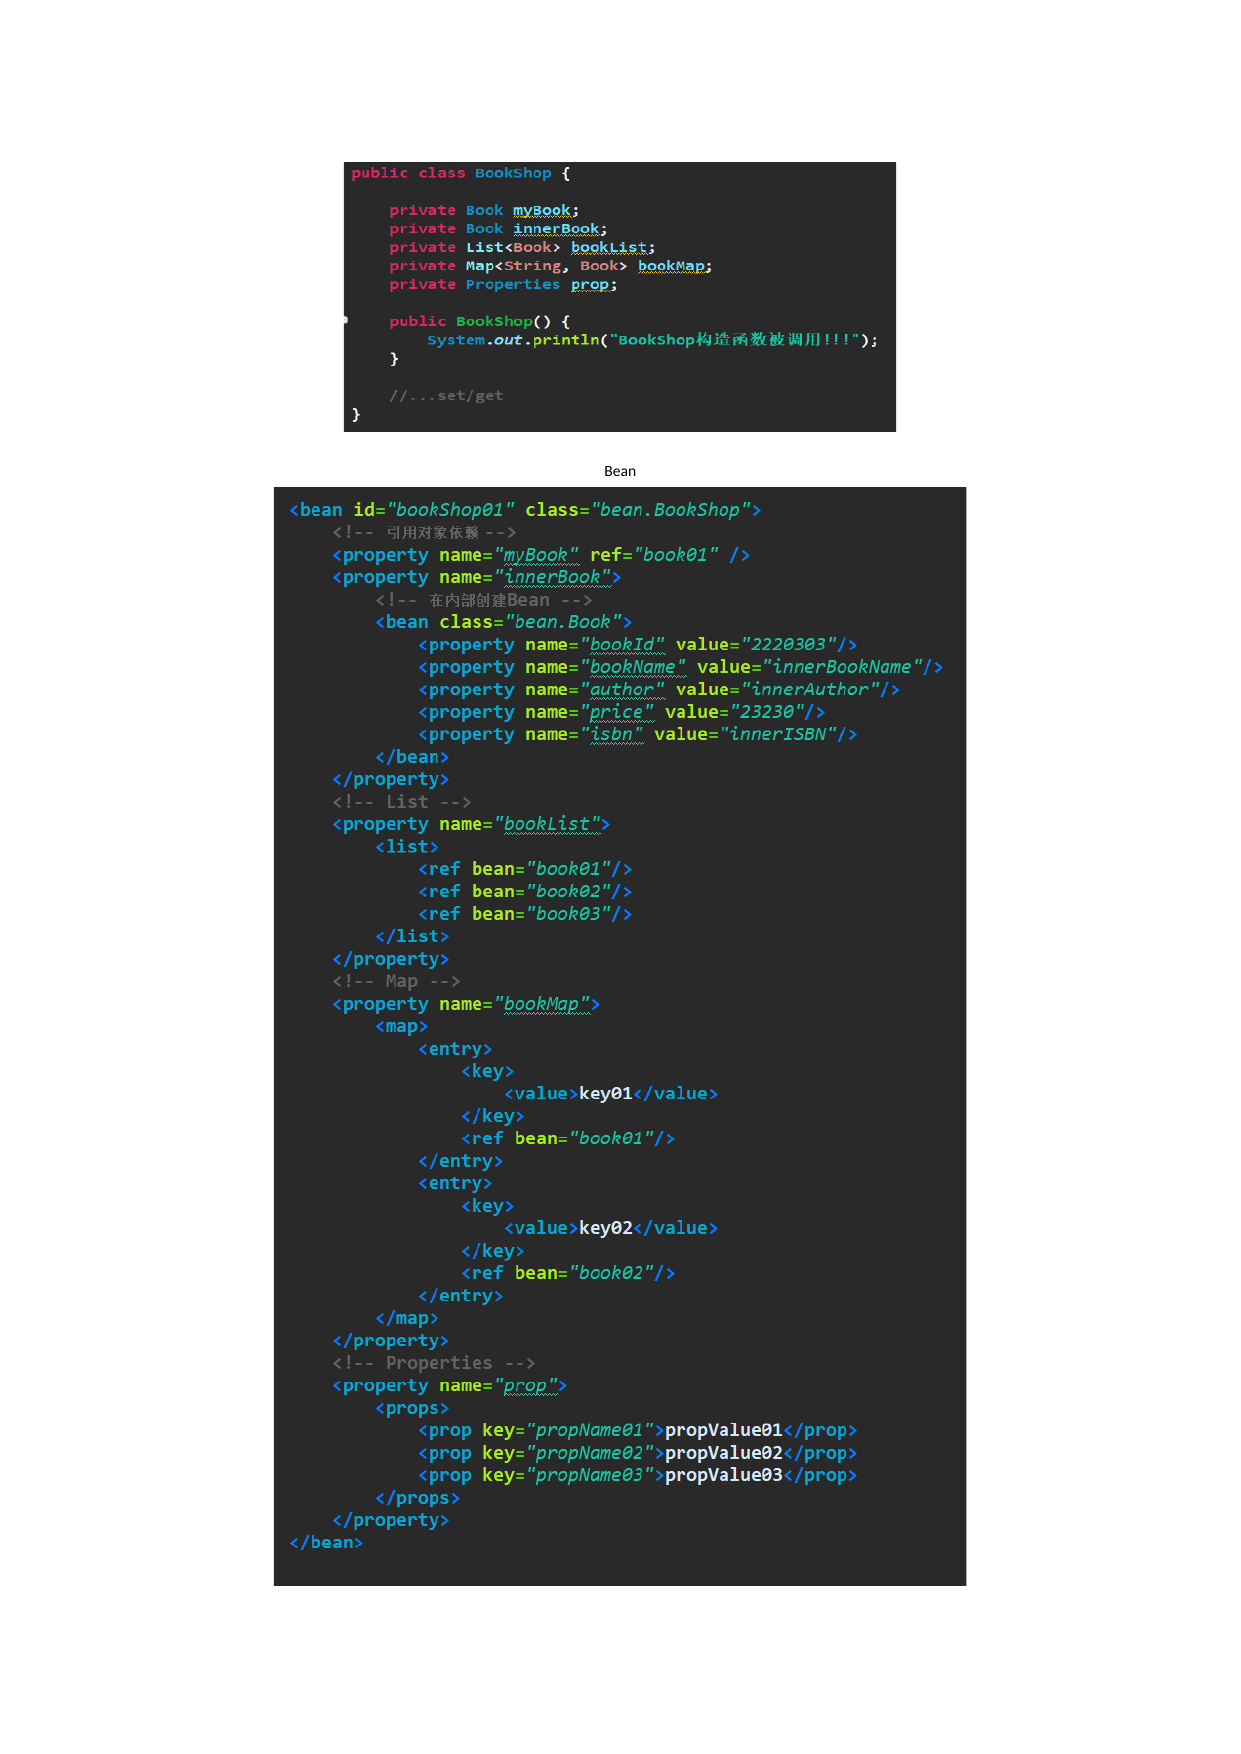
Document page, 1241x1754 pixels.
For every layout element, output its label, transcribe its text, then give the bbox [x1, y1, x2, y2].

picture [343, 162, 897, 432]
text Bean [187, 454, 1053, 487]
picture [273, 487, 967, 1586]
